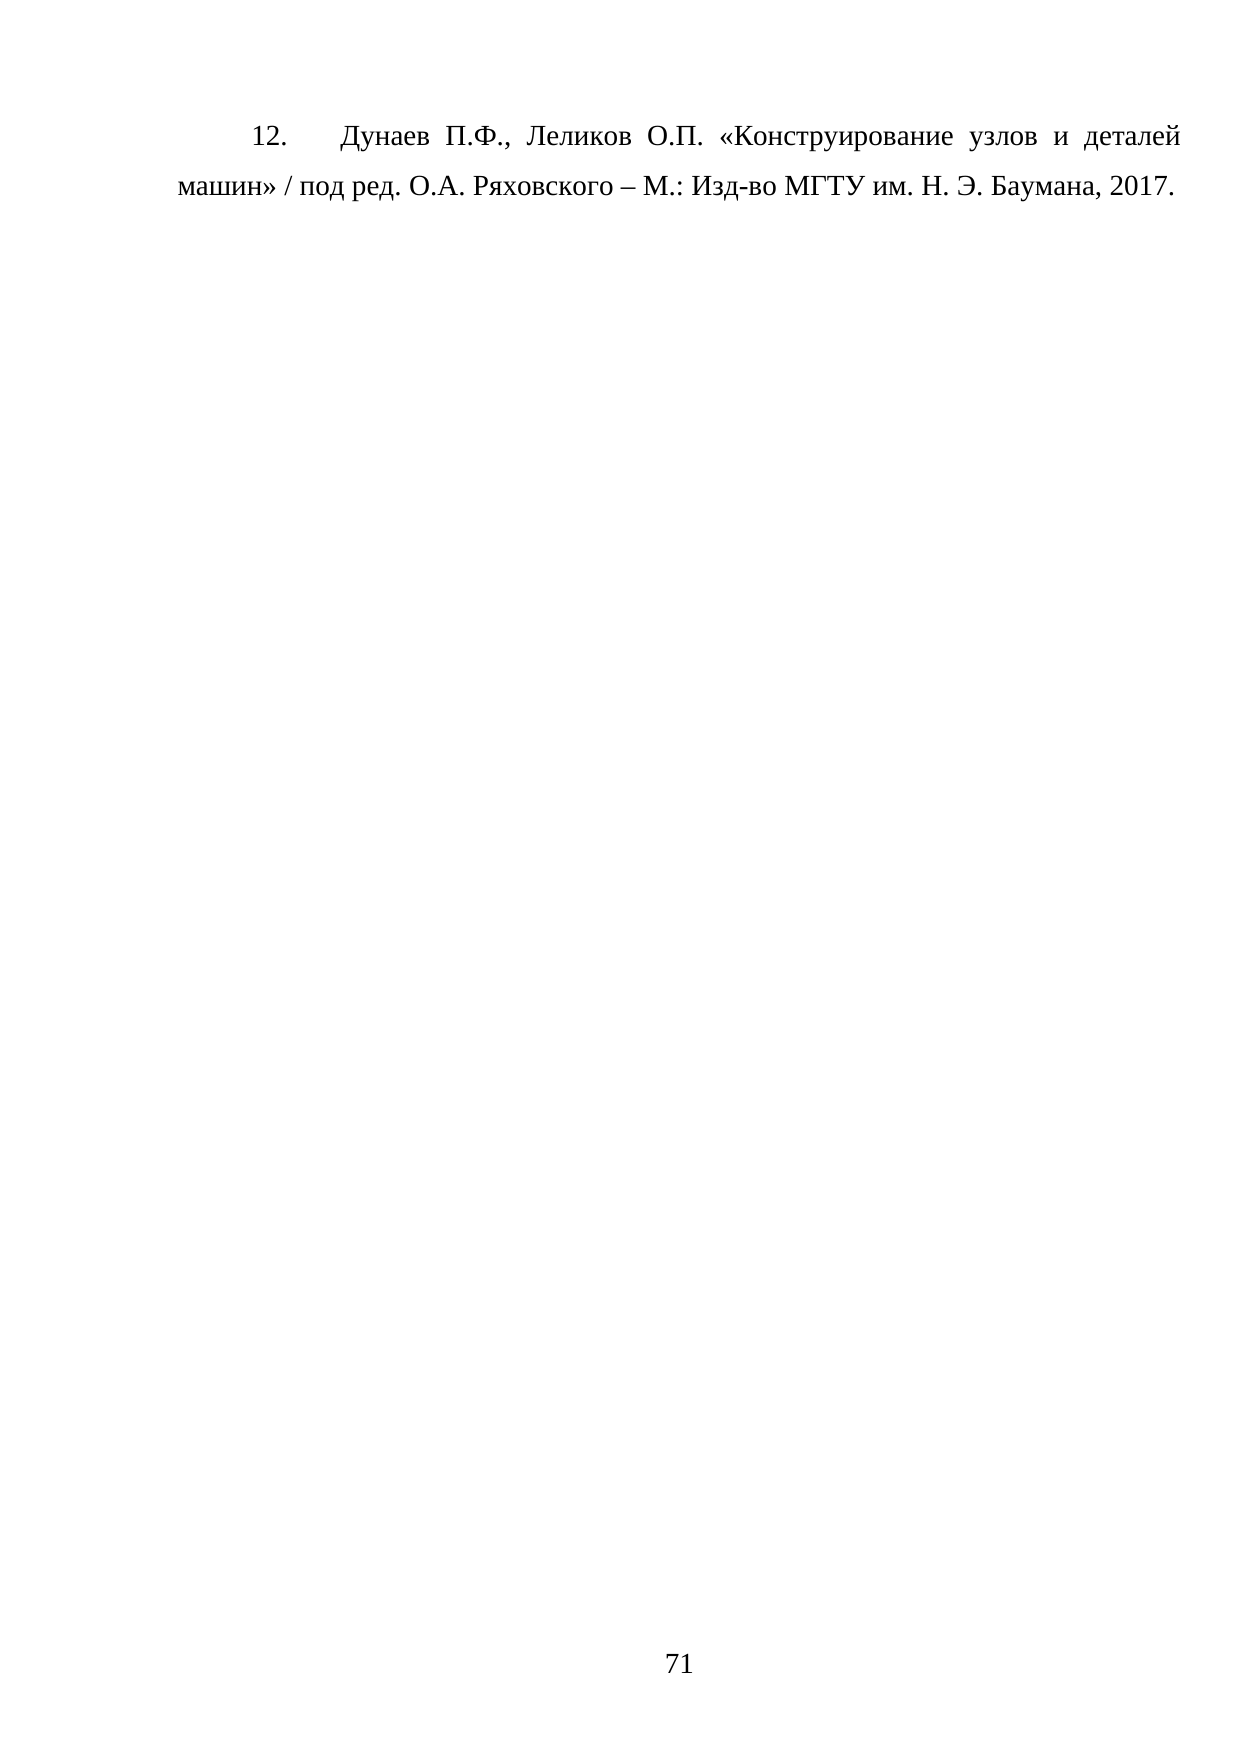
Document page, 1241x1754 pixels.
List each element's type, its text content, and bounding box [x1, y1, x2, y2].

text 12. Дунаев П.Ф., Леликов О.П. «Конструирование узлов и деталей машин» / под ред. О.А. Ряховского – М.: Изд-во МГТУ им. Н. Э. Баумана, 2017. [177, 118, 1181, 202]
